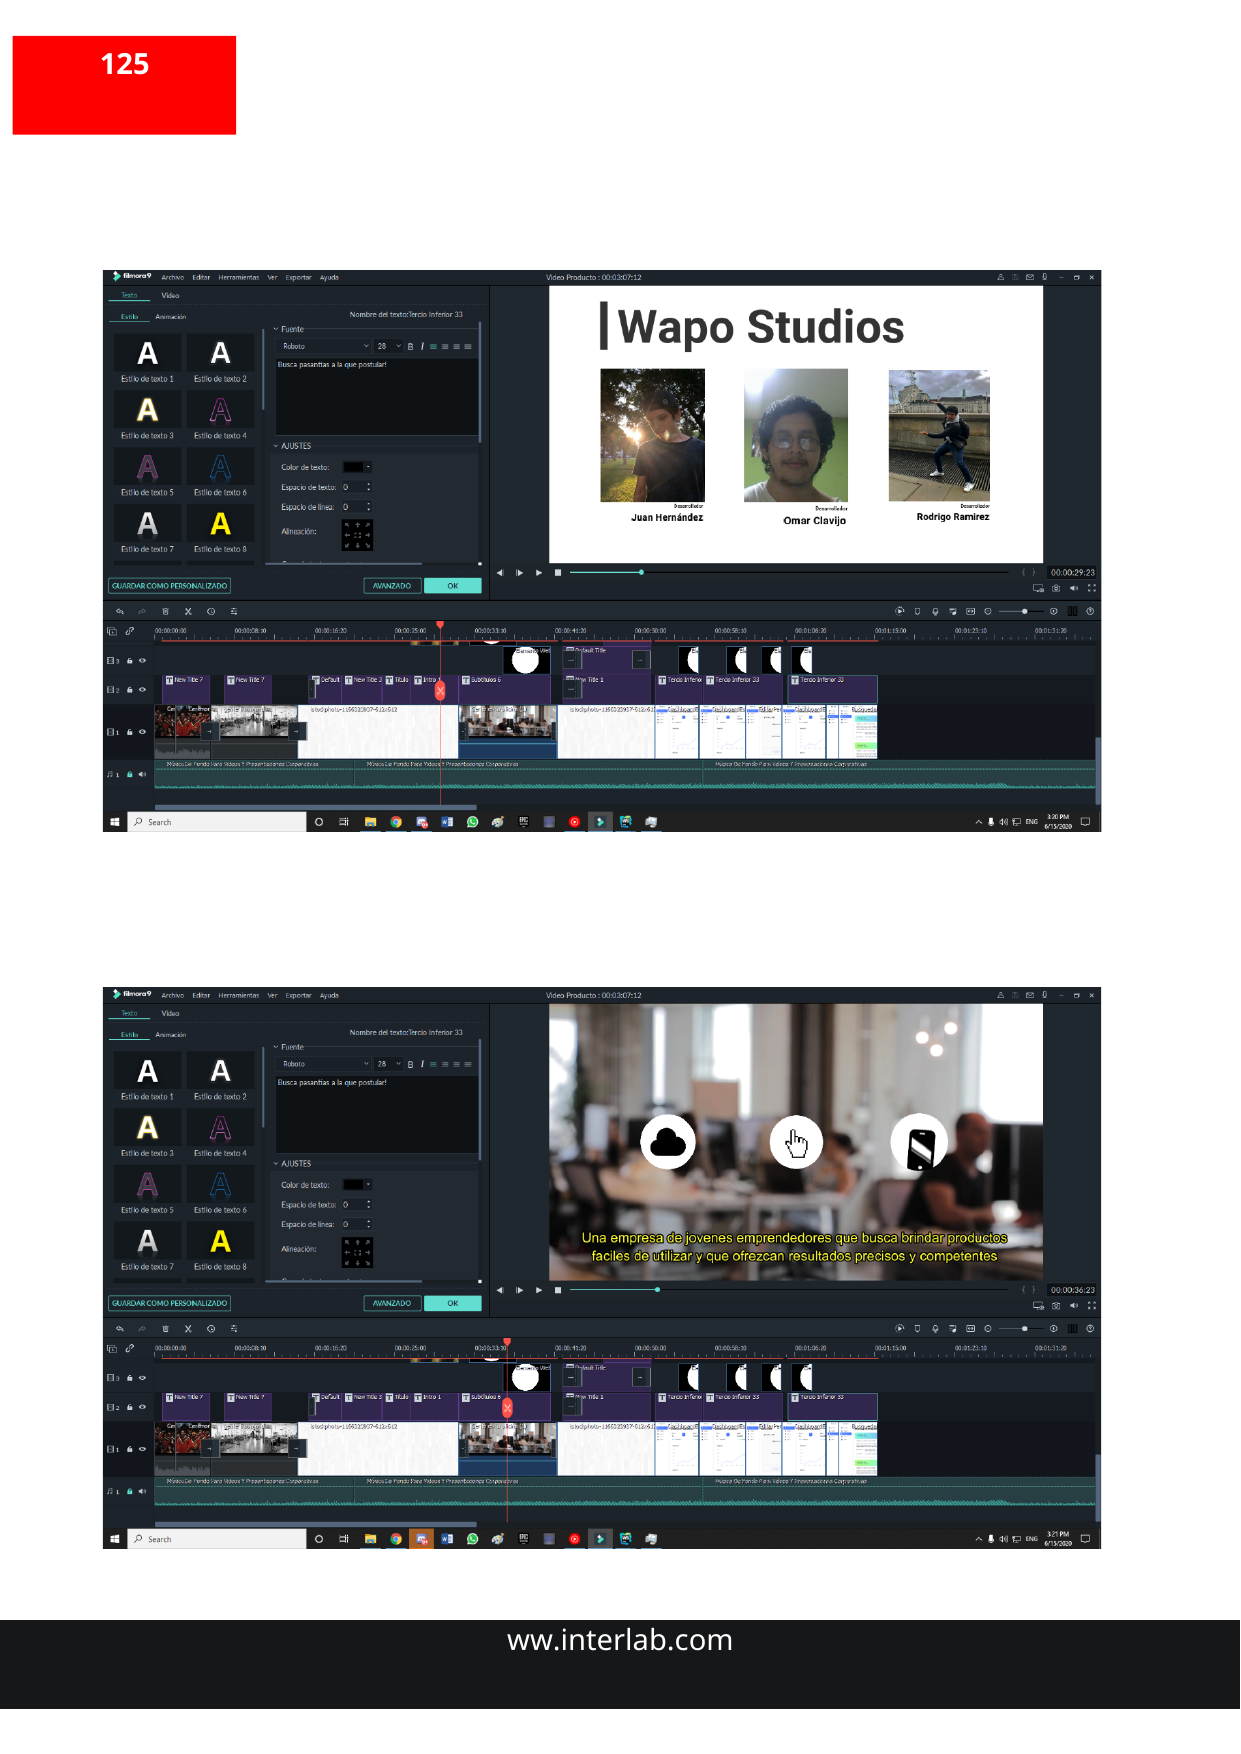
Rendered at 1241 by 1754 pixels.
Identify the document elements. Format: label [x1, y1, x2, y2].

picture [102, 987, 1102, 1549]
picture [102, 270, 1102, 832]
